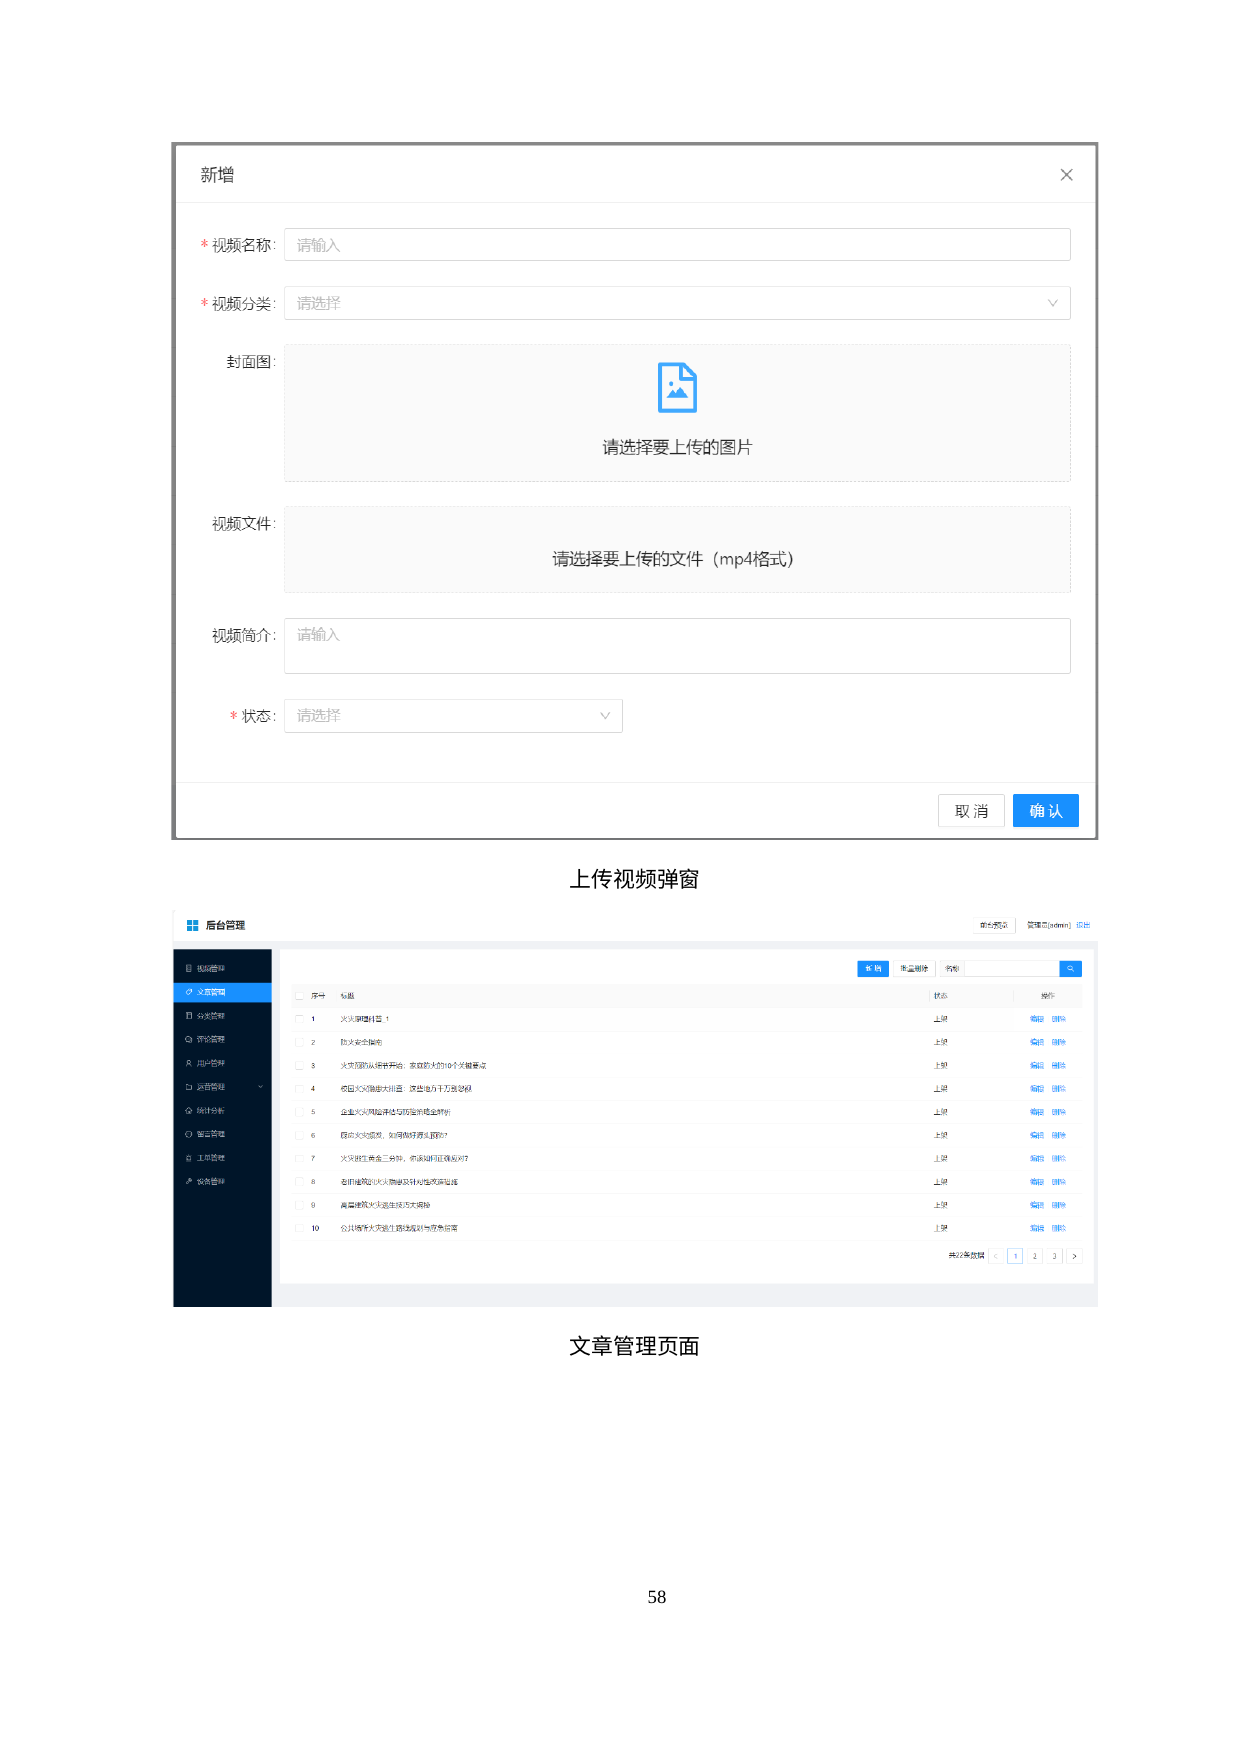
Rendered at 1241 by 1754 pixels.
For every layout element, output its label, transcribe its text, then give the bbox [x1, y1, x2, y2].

text 文章管理页面 [171, 1328, 1098, 1361]
picture [171, 910, 1098, 1307]
picture [171, 142, 1099, 840]
text 上传视频弹窗 [171, 861, 1098, 895]
